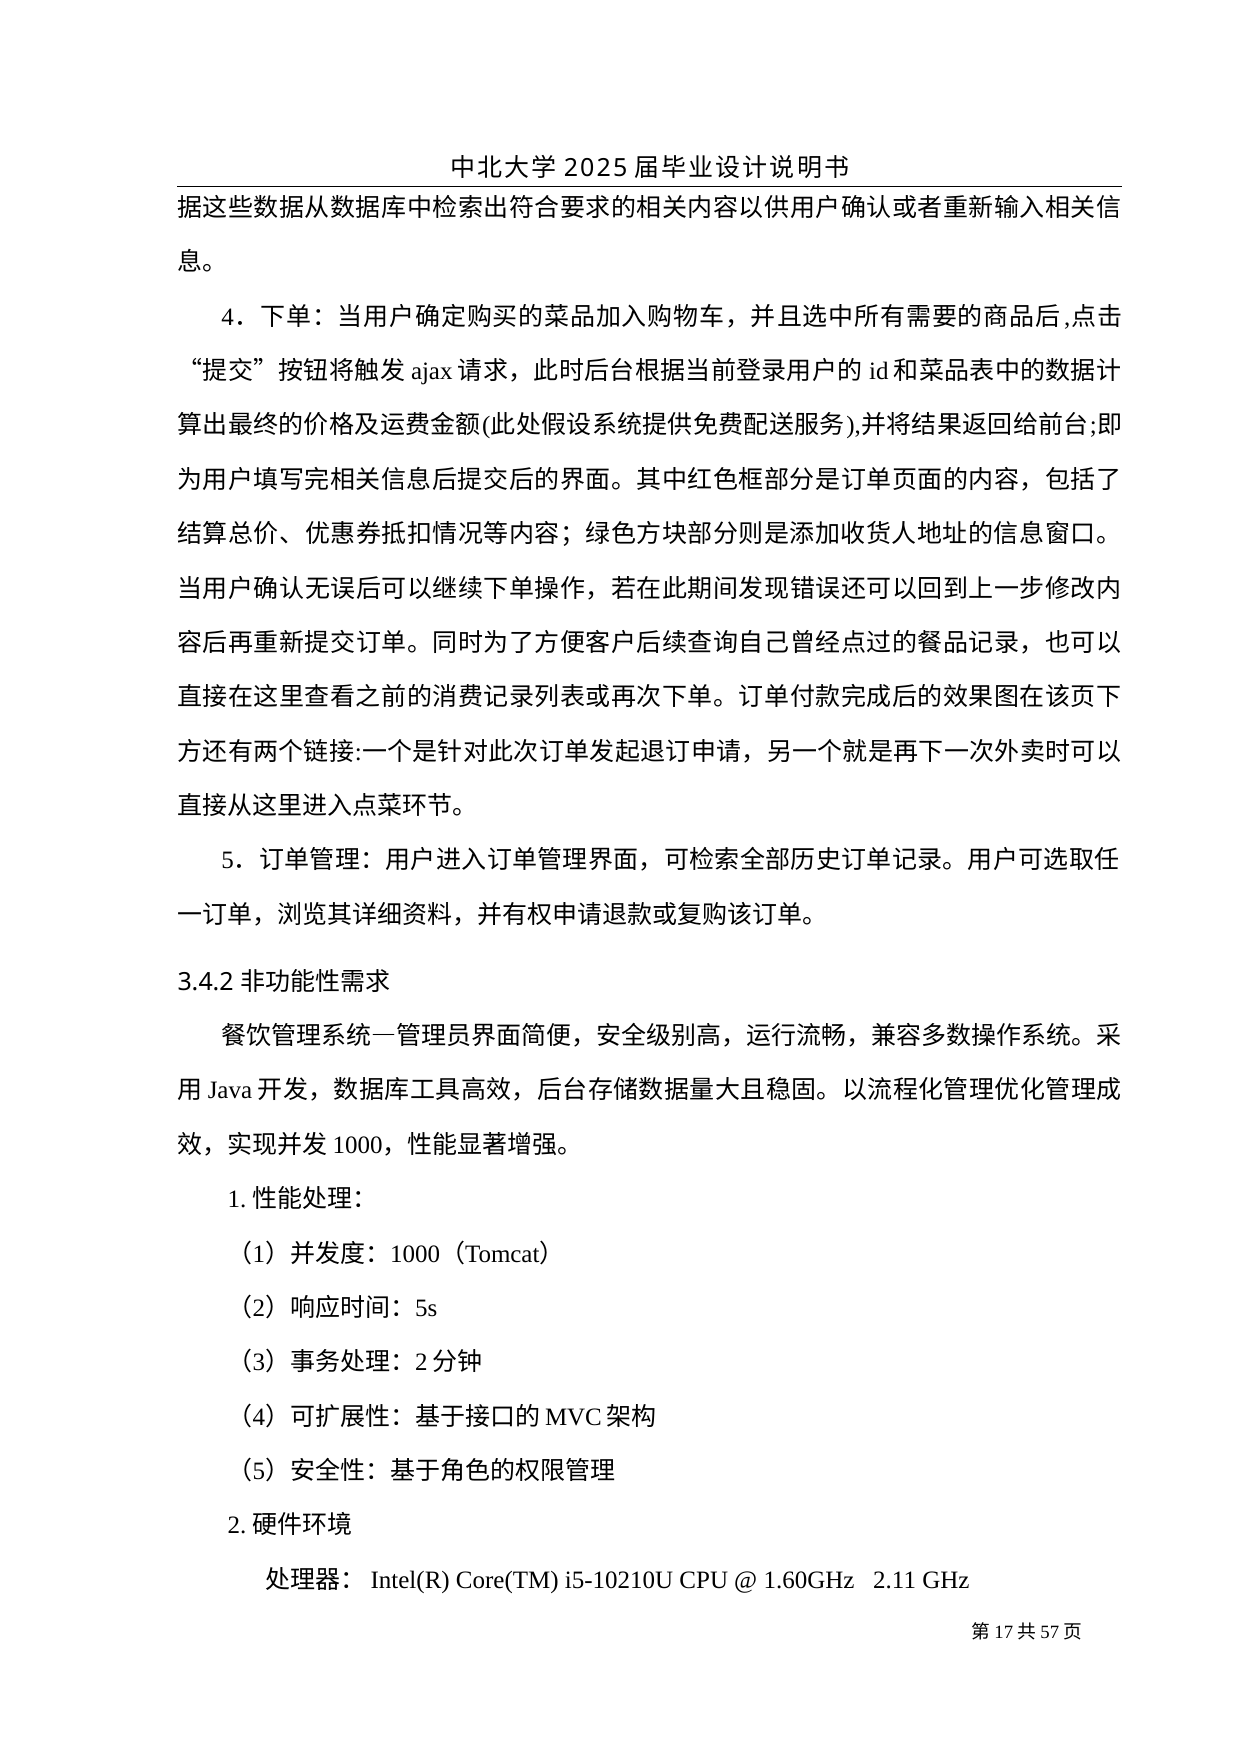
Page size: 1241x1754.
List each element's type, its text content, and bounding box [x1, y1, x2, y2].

text 处理器： Intel(R) Core(TM) i5-10210U CPU @ 1.60GHz 2.11 GHz [215, 1559, 1122, 1596]
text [177, 187, 1122, 278]
subtitle 3.4.2 非功能性需求 [177, 961, 1122, 997]
text （4）可扩展性：基于接口的MVC架构 [177, 1396, 1122, 1432]
text （2）响应时间：5s [177, 1287, 1122, 1324]
text 2. 硬件环境 [177, 1505, 1122, 1541]
text 餐饮管理系统—管理员界面简便，安全级别高，运行流畅，兼容多数操作系统。采用Java开发，数据库工具高效，后台存储数据量大且稳固。以流程化管理优化管理成效，实现并发1000，性能显著增强。 [177, 1016, 1122, 1161]
text 1. 性能处理： [177, 1179, 1122, 1215]
text （3）事务处理：2分钟 [177, 1342, 1122, 1378]
text 4．下单：当用户确定购买的菜品加入购物车，并且选中所有需要的商品后,点击“提交”按钮将触发ajax请求，此时后台根据当前登录用户的id和菜品表中的数据计算出最终的价格及运费金额(此处假设系统提供免费配送服务),并将结果返回给前台;即为用户填写完相关信息后提交后的界面。其中红色框部分是订单页面的内容，包括了结算总价、优惠券抵扣情况等内容；绿色方块部分则是添加收货人地址的信息窗口。当用户确认无误后可以继续下单操作，若在此期间发现错误还可以回到上一步修改内容后再重新提交订单。同时为了方便客户后续查询自己曾经点过的餐品记录，也可以直接在这里查看之前的消费记录列表或再次下单。订单付款完成后的效果图在该页下方还有两个链接:一个是针对此次订单发起退订申请，另一个就是再下一次外卖时可以直接从这里进入点菜环节。 [177, 296, 1122, 822]
text （5）安全性：基于角色的权限管理 [177, 1451, 1122, 1487]
text 5．订单管理：用户进入订单管理界面，可检索全部历史订单记录。用户可选取任一订单，浏览其详细资料，并有权申请退款或复购该订单。 [177, 840, 1122, 931]
text （1）并发度：1000（Tomcat） [177, 1233, 1122, 1269]
